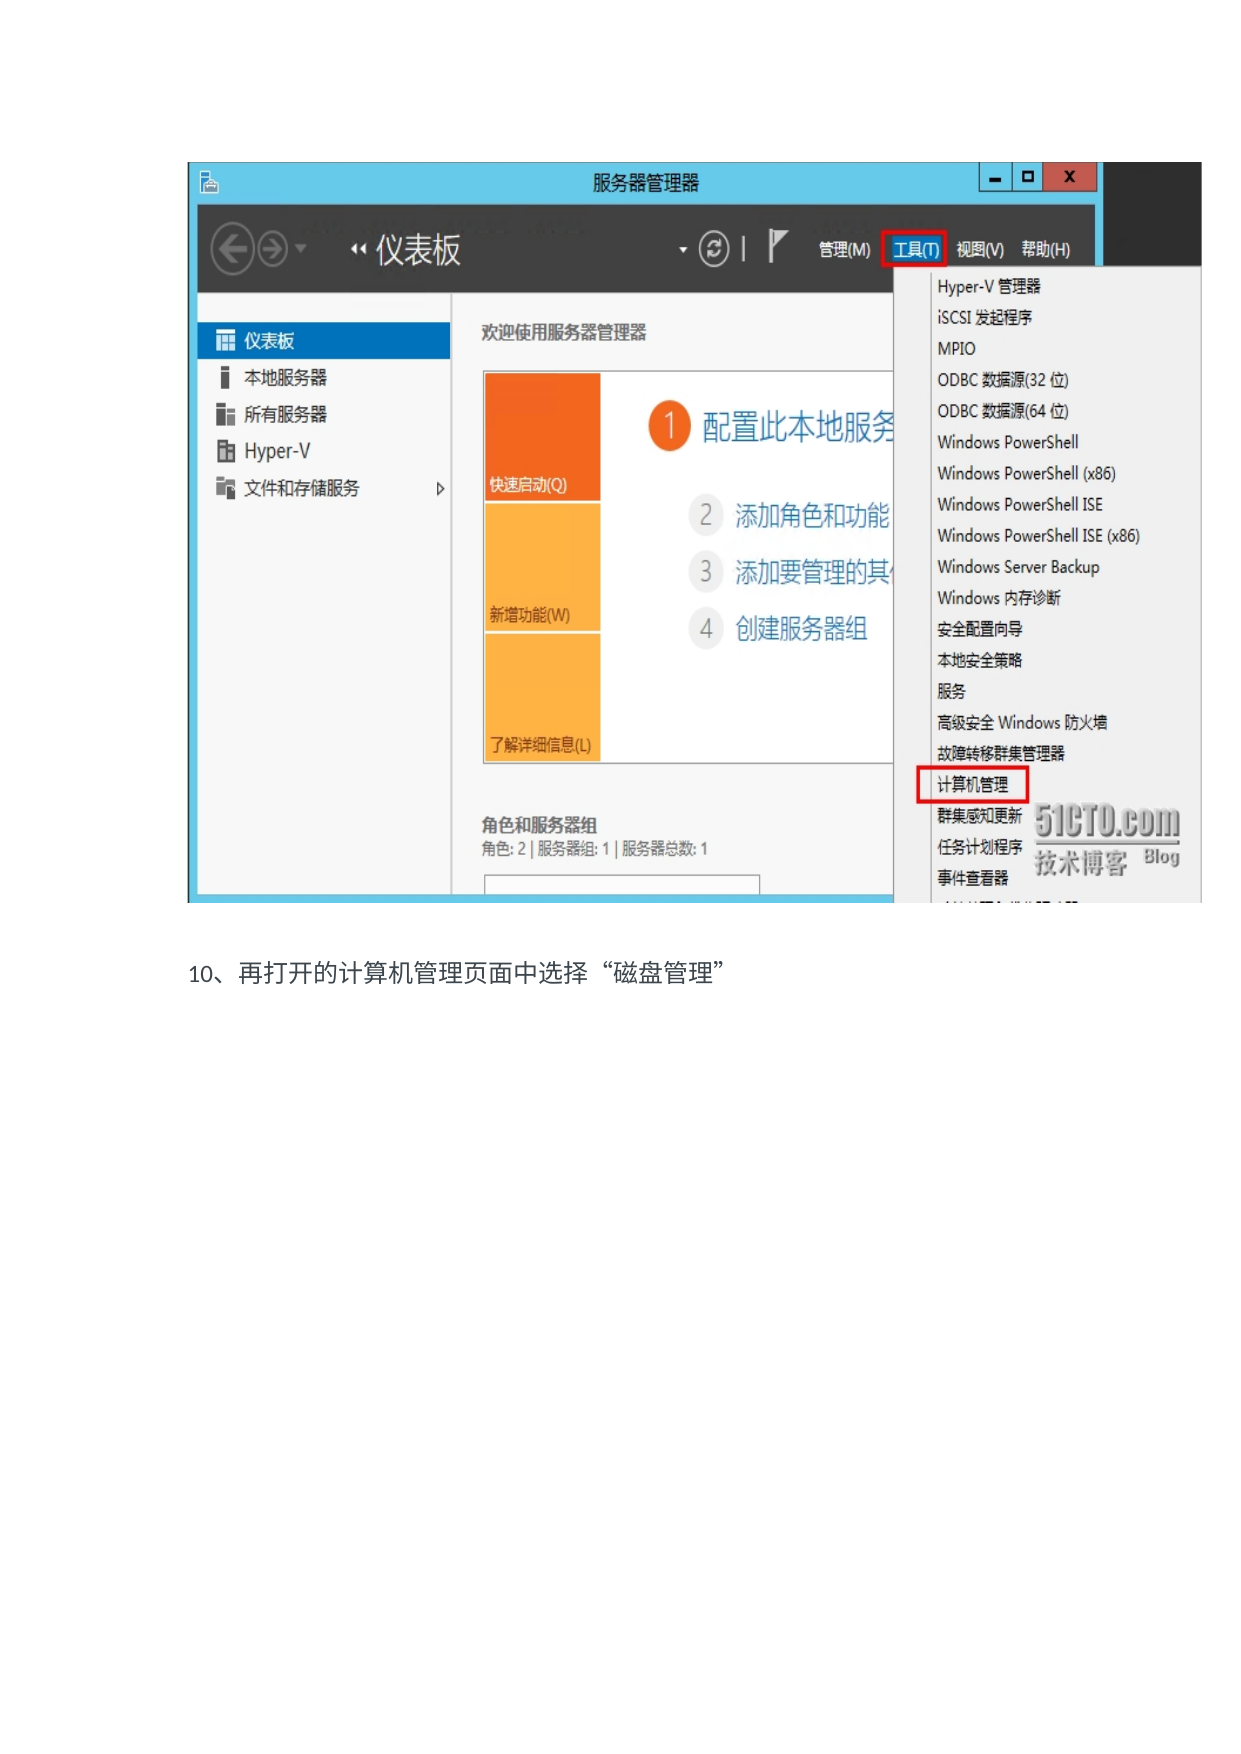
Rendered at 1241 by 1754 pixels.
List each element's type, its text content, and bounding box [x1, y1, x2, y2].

text 10、再打开的计算机管理页面中选择“磁盘管理” [187, 939, 1053, 1004]
picture [187, 162, 1202, 903]
